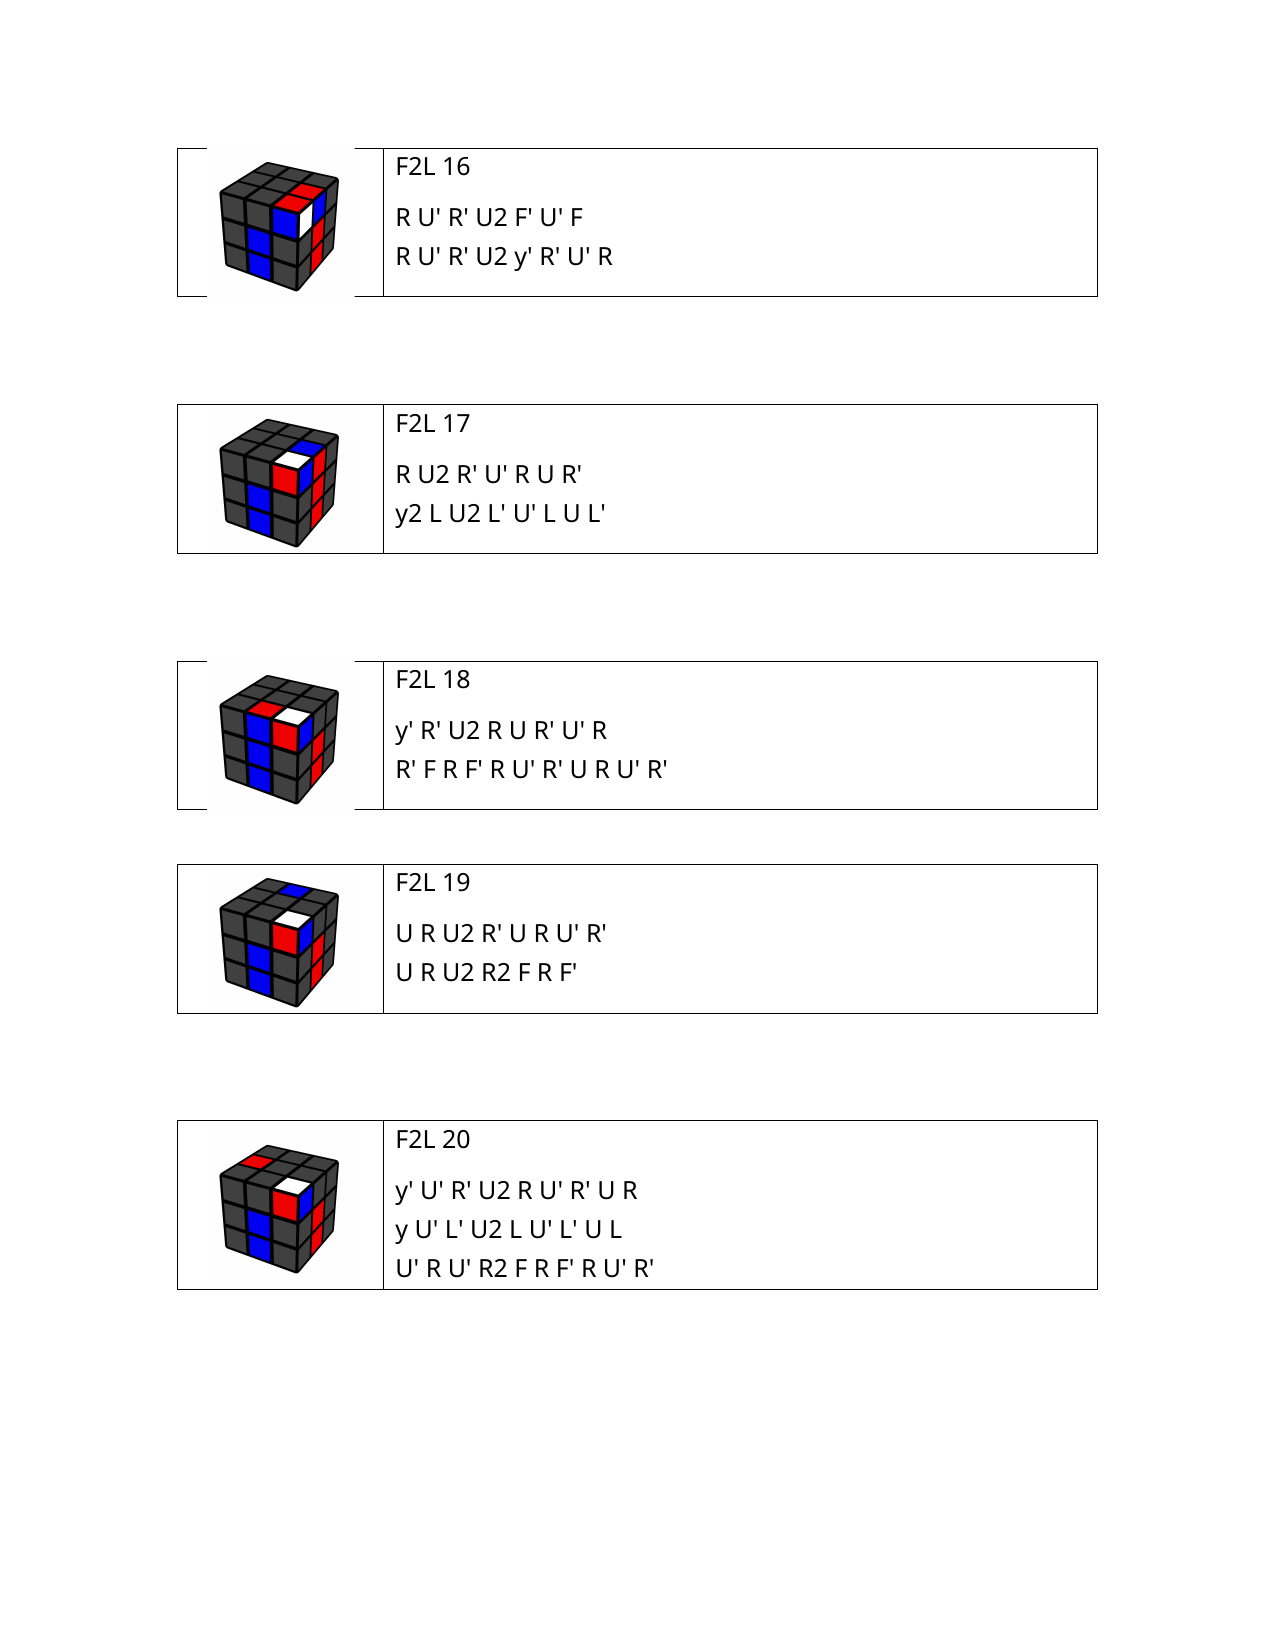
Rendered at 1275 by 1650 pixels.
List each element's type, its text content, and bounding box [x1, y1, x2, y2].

table_header F2L 20 y' U' R' U2 R U' R' U R y U' L' U2 L U' L' U L U' R U' R2 F R F' R U' R' [384, 1121, 1097, 1289]
table_header [355, 865, 383, 1012]
table_header [178, 865, 207, 1012]
table_header [178, 405, 207, 553]
picture [207, 148, 355, 297]
table_header F2L 18 y' R' U2 R U R' U' R R' F R F' R U' R' U R U' R' [384, 662, 1097, 809]
table_header F2L 19 U R U2 R' U R U' R' U R U2 R2 F R F' [384, 865, 1097, 1012]
table_header [178, 1121, 383, 1289]
table_header [355, 405, 383, 553]
table_header F2L 16 R U' R' U2 F' U' F R U' R' U2 y' R' U' R [384, 149, 1097, 296]
table_header [178, 149, 207, 296]
picture [207, 865, 355, 1013]
table_header [355, 662, 383, 809]
table_header [178, 662, 207, 809]
picture [207, 1131, 355, 1279]
picture [207, 661, 355, 810]
table_header F2L 17 R U2 R' U' R U R' y2 L U2 L' U' L U L' [384, 405, 1097, 553]
table_header [355, 149, 383, 296]
picture [207, 405, 355, 553]
